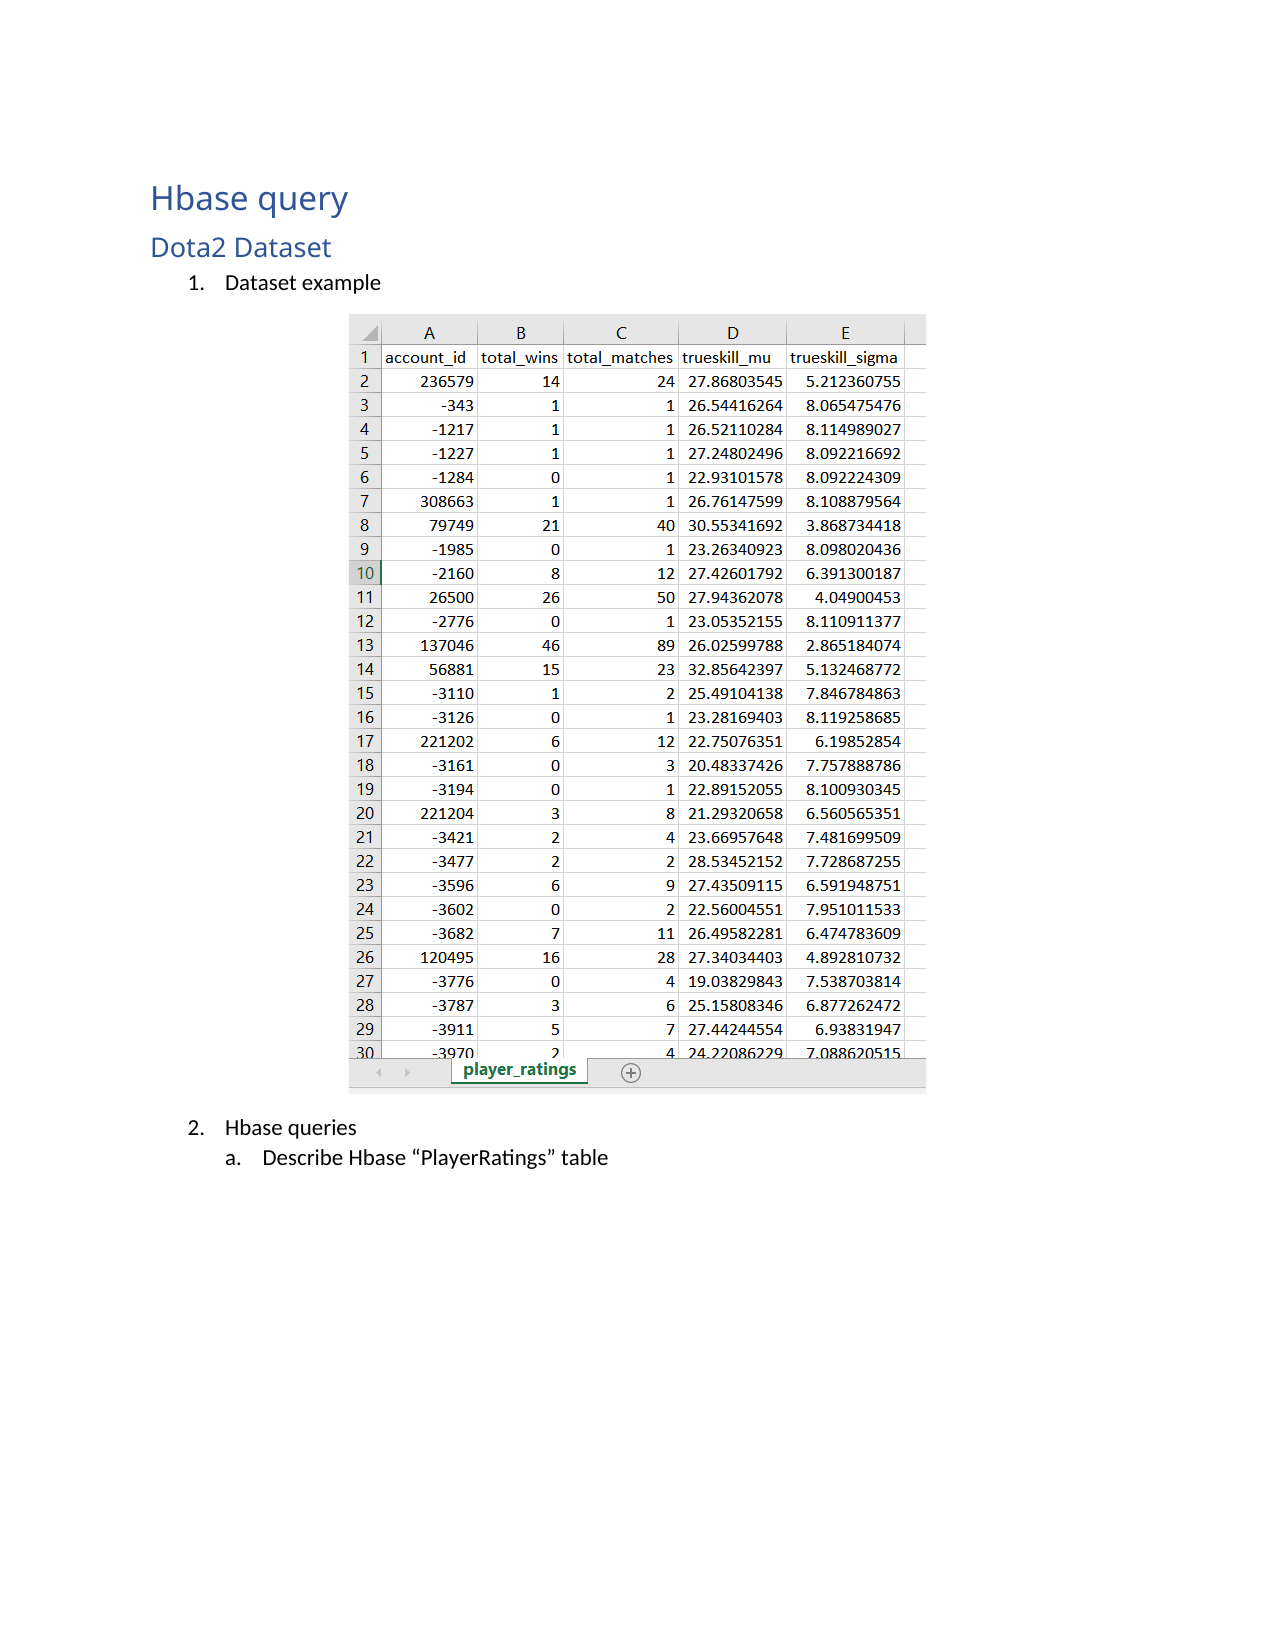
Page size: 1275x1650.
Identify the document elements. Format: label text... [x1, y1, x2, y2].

picture [348, 314, 927, 1094]
list Hbase queries [187, 1113, 1125, 1141]
list Dataset example [187, 268, 1125, 296]
subtitle Dota2 Dataset [150, 228, 1125, 265]
subtitle Hbase query [150, 175, 1125, 220]
list Describe Hbase “PlayerRatings” table [225, 1143, 1125, 1171]
